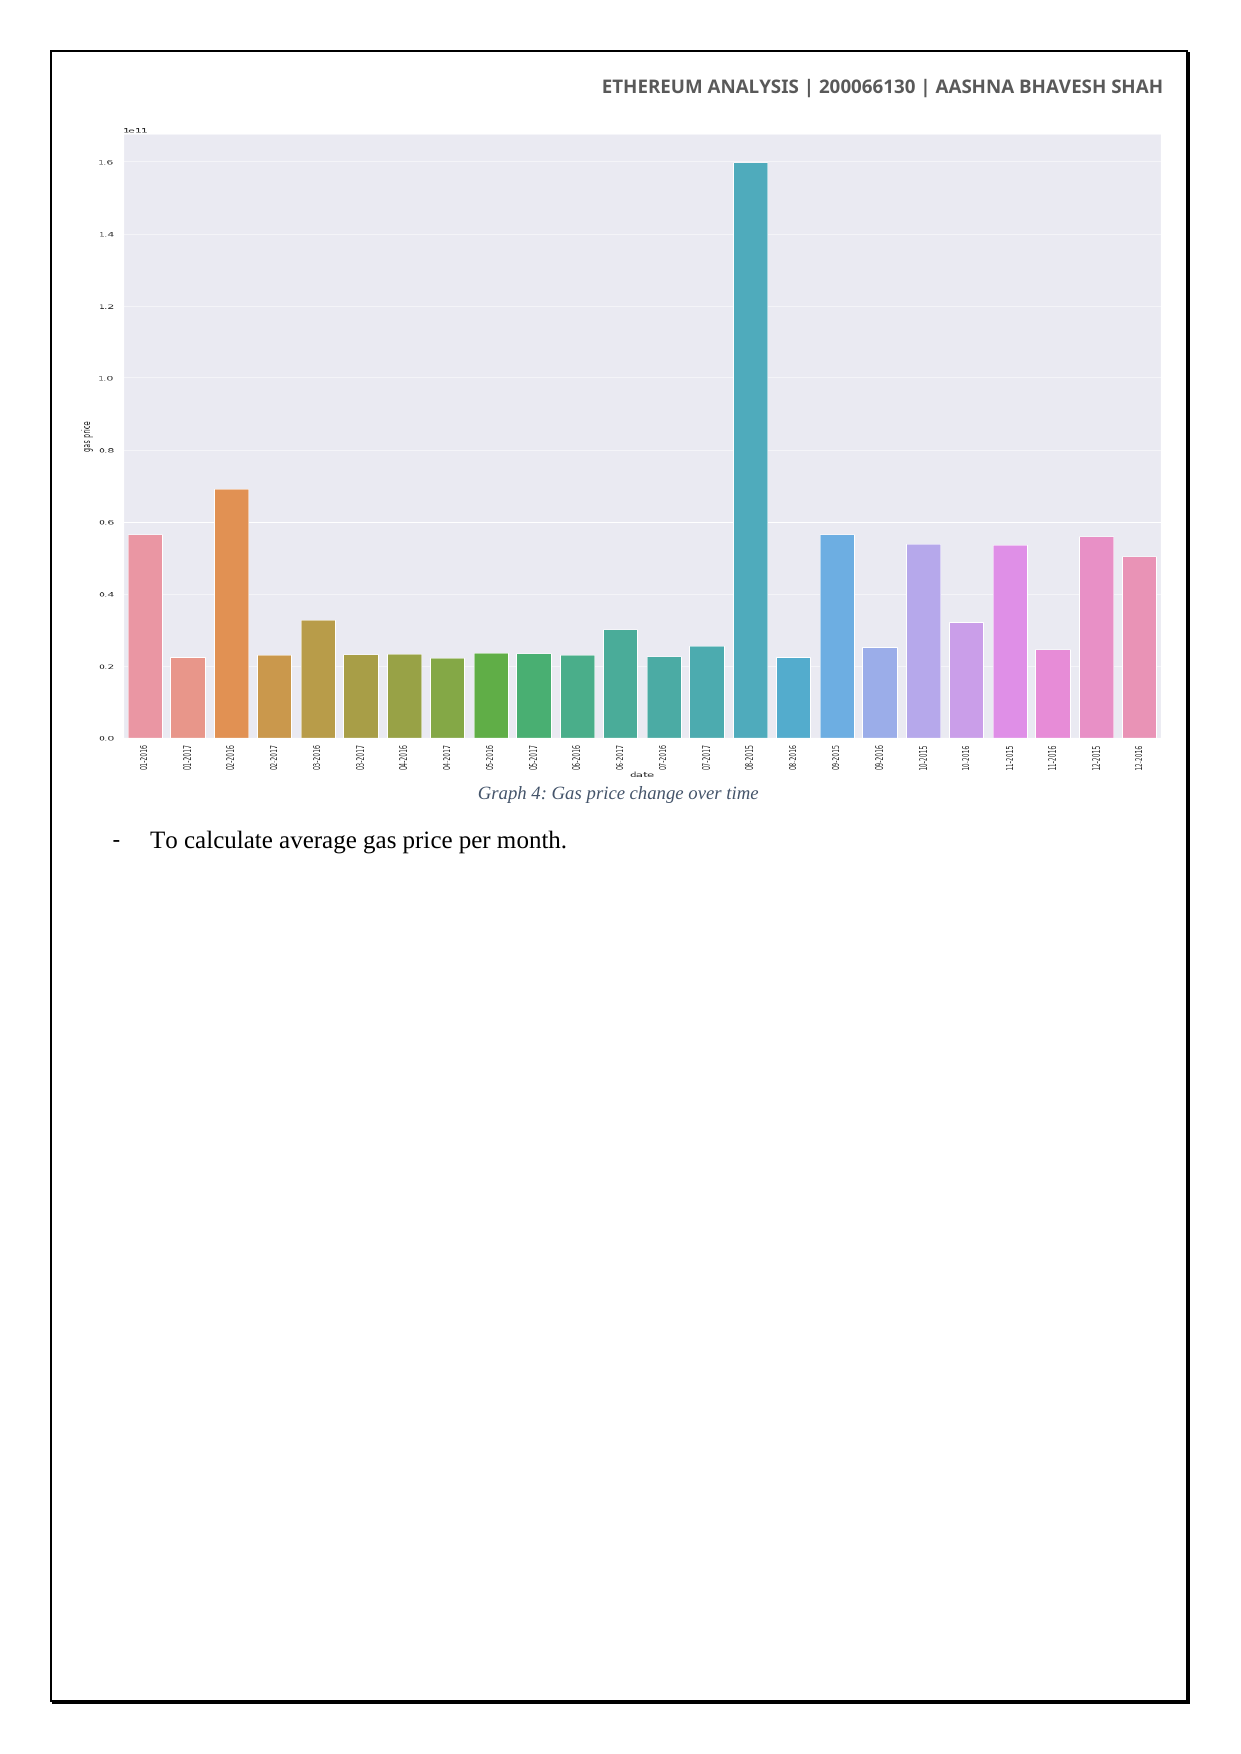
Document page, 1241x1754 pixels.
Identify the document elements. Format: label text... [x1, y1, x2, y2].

list To calculate average gas price per month. [112, 824, 1163, 855]
text Graph 4: Gas price change over time [75, 782, 1163, 803]
picture [75, 124, 1167, 782]
